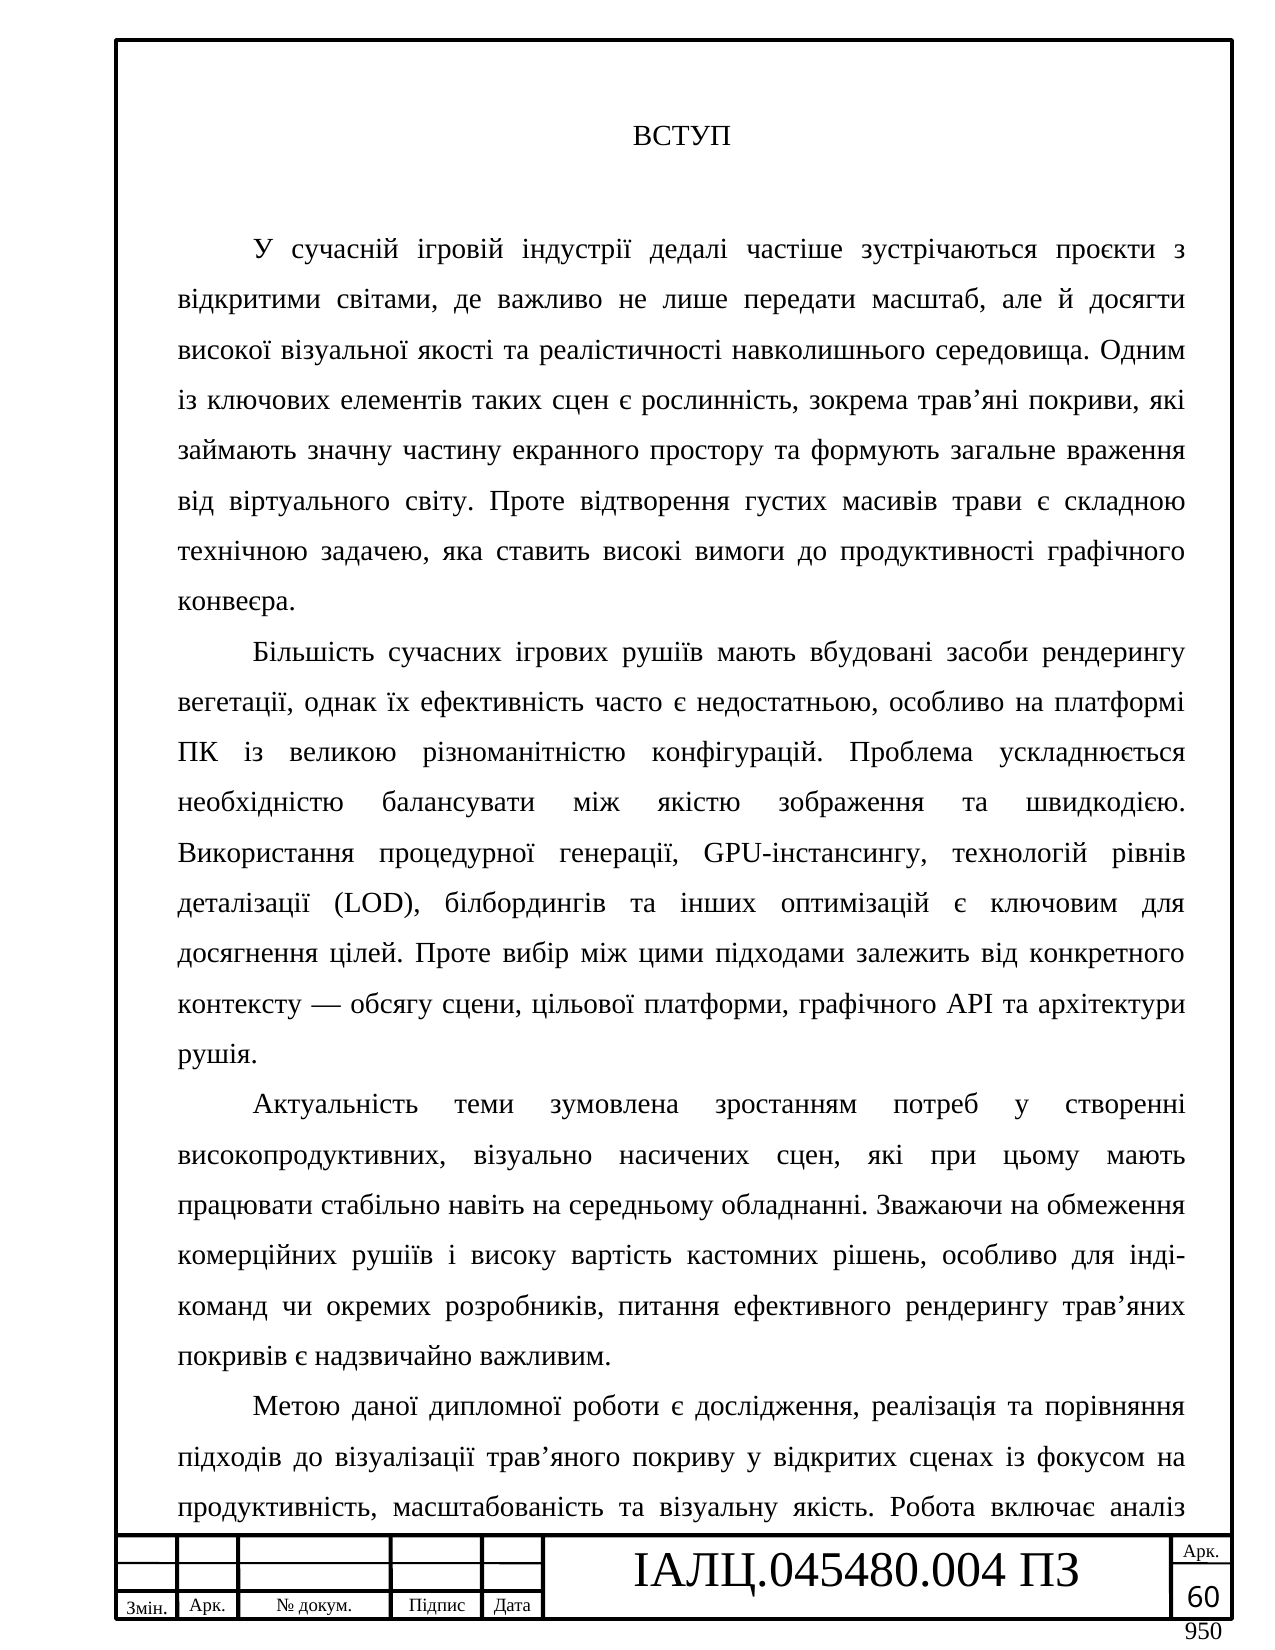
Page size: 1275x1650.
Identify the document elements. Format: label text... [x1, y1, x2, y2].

subtitle ВСТУП [177, 118, 1186, 152]
text Більшість сучасних ігрових рушіїв мають вбудовані засоби рендерингу вегетації, однак їх ефективність часто є недостатньою, особливо на платформі ПК із великою різноманітністю конфігурацій. Проблема ускладнюється необхідністю балансувати між якістю зображення та швидкодією. Використання процедурної генерації, GPU-інстансингу, технологій рівнів деталізації (LOD), білбордингів та інших оптимізацій є ключовим для досягнення цілей. Проте вибір між цими підходами залежить від конкретного контексту — обсягу сцени, цільової платформи, графічного API та архітектури рушія. [177, 634, 1186, 1070]
text У сучасній ігровій індустрії дедалі частіше зустрічаються проєкти з відкритими світами, де важливо не лише передати масштаб, але й досягти високої візуальної якості та реалістичності навколишнього середовища. Одним із ключових елементів таких сцен є рослинність, зокрема трав’яні покриви, які займають значну частину екранного простору та формують загальне враження від віртуального світу. Проте відтворення густих масивів трави є складною технічною задачею, яка ставить високі вимоги до продуктивності графічного конвеєра. [177, 231, 1186, 617]
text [177, 1388, 1186, 1522]
text Актуальність теми зумовлена зростанням потреб у створенні високопродуктивних, візуально насичених сцен, які при цьому мають працювати стабільно навіть на середньому обладнанні. Зважаючи на обмеження комерційних рушіїв і високу вартість кастомних рішень, особливо для інді-команд чи окремих розробників, питання ефективного рендерингу трав’яних покривів є надзвичайно важливим. [177, 1086, 1186, 1372]
